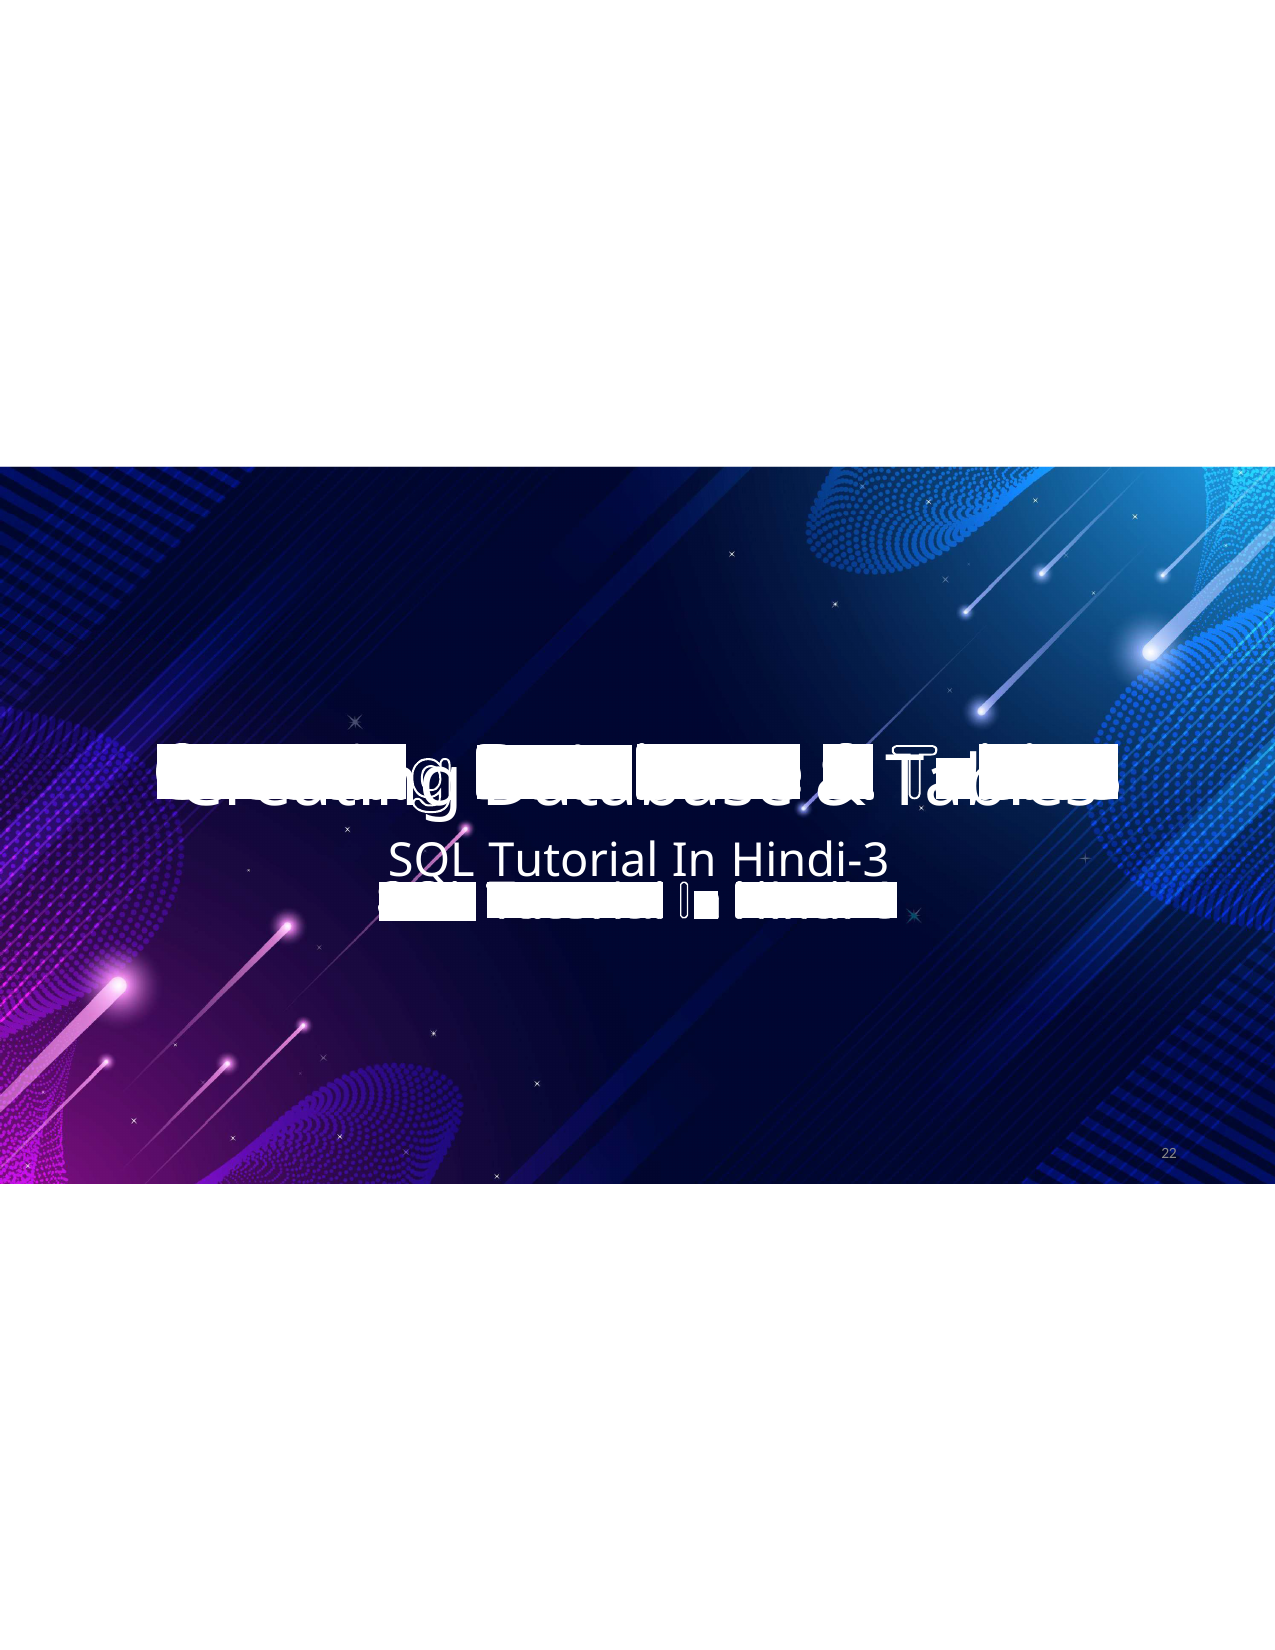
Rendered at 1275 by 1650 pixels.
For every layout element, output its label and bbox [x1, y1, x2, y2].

picture [0, 466, 1275, 1184]
